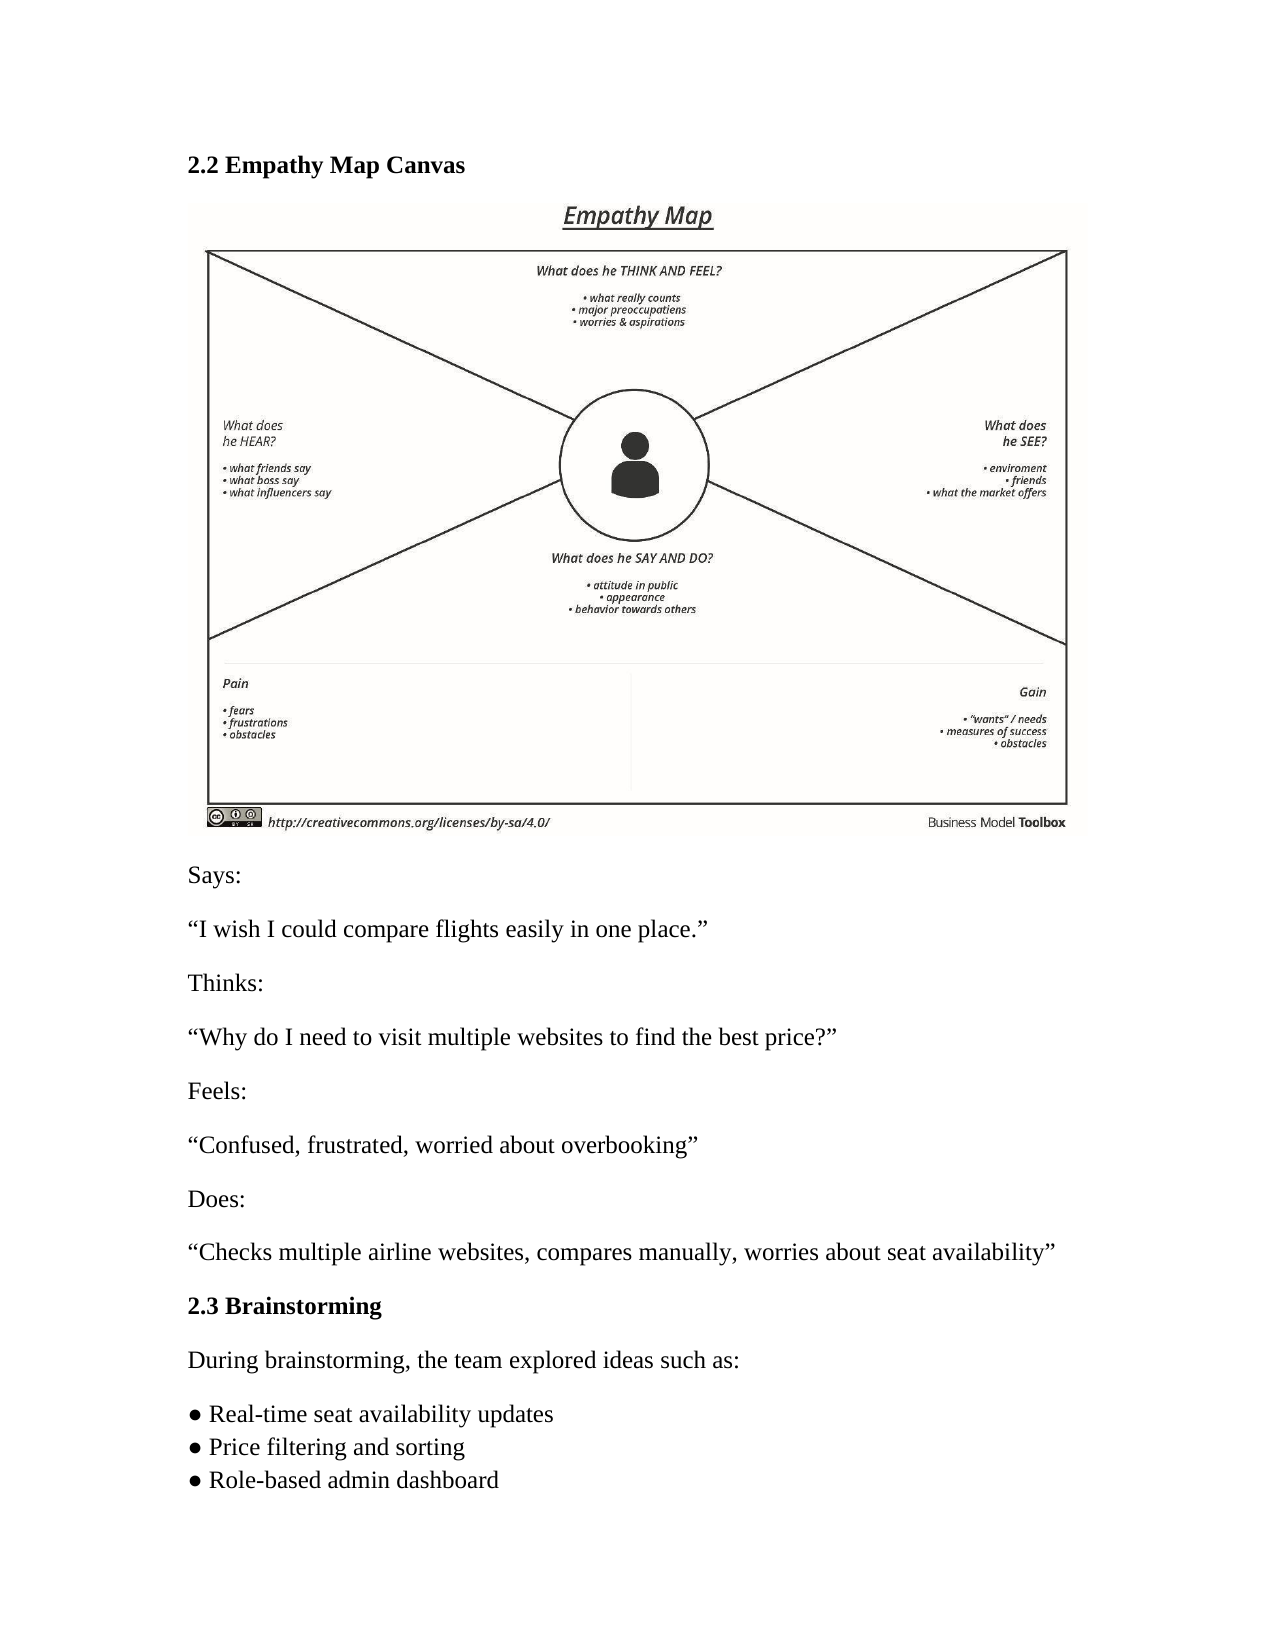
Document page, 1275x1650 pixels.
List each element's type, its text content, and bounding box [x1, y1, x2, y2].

text “I wish I could compare flights easily in one place.” [187, 914, 1087, 943]
text Thinks: [187, 968, 1087, 997]
text Feels: [187, 1076, 1087, 1105]
text Says: [187, 861, 1087, 889]
text Does: [187, 1184, 1087, 1212]
text “Confused, frustrated, worried about overbooking” [187, 1130, 1087, 1158]
text During brainstorming, the team explored ideas such as: [187, 1345, 1087, 1374]
text “Checks multiple airline websites, compares manually, worries about seat availability” [187, 1237, 1087, 1266]
text 2.3 Brainstorming [187, 1291, 1087, 1320]
text “Why do I need to visit multiple websites to find the best price?” [187, 1022, 1087, 1051]
text 2.2 Empathy Map Canvas [187, 150, 1087, 179]
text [187, 1399, 1087, 1494]
picture [187, 203, 1088, 836]
